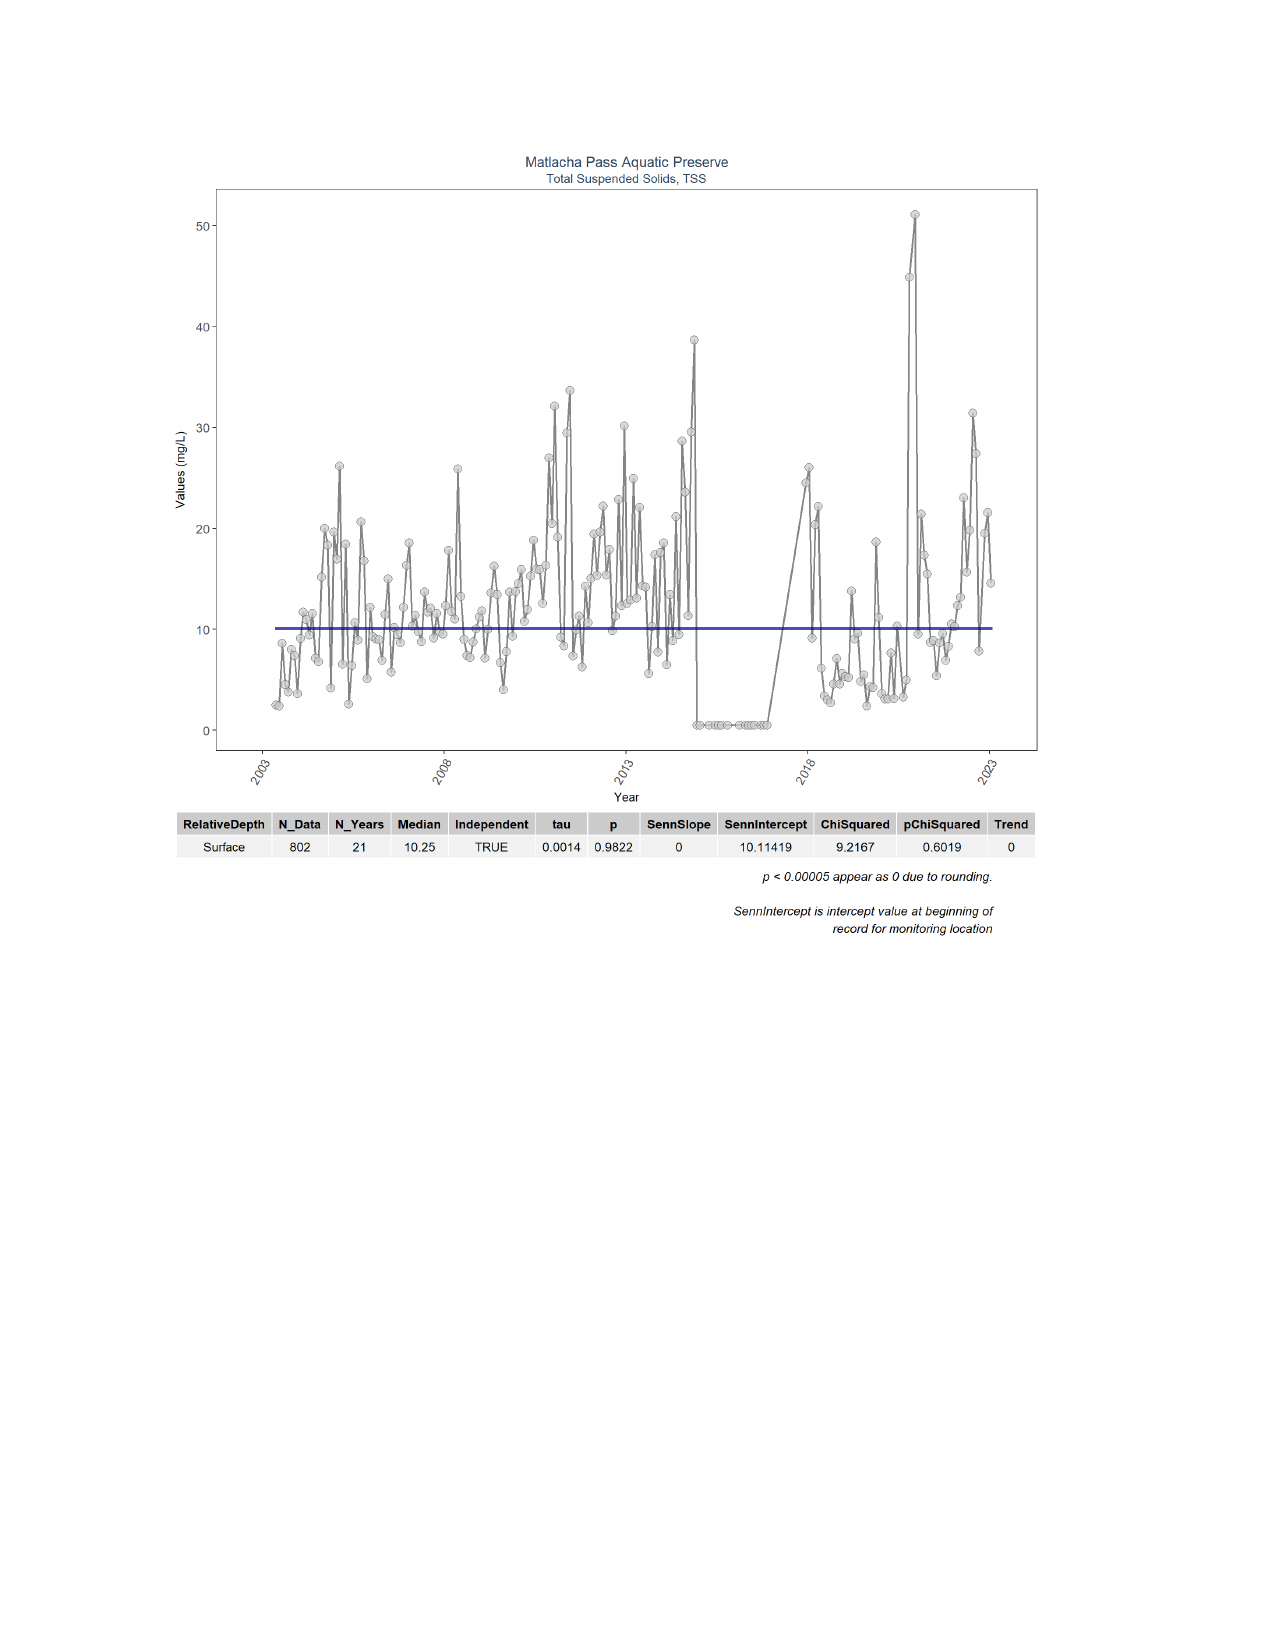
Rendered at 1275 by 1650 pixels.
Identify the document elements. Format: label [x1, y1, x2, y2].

picture [168, 150, 1044, 938]
